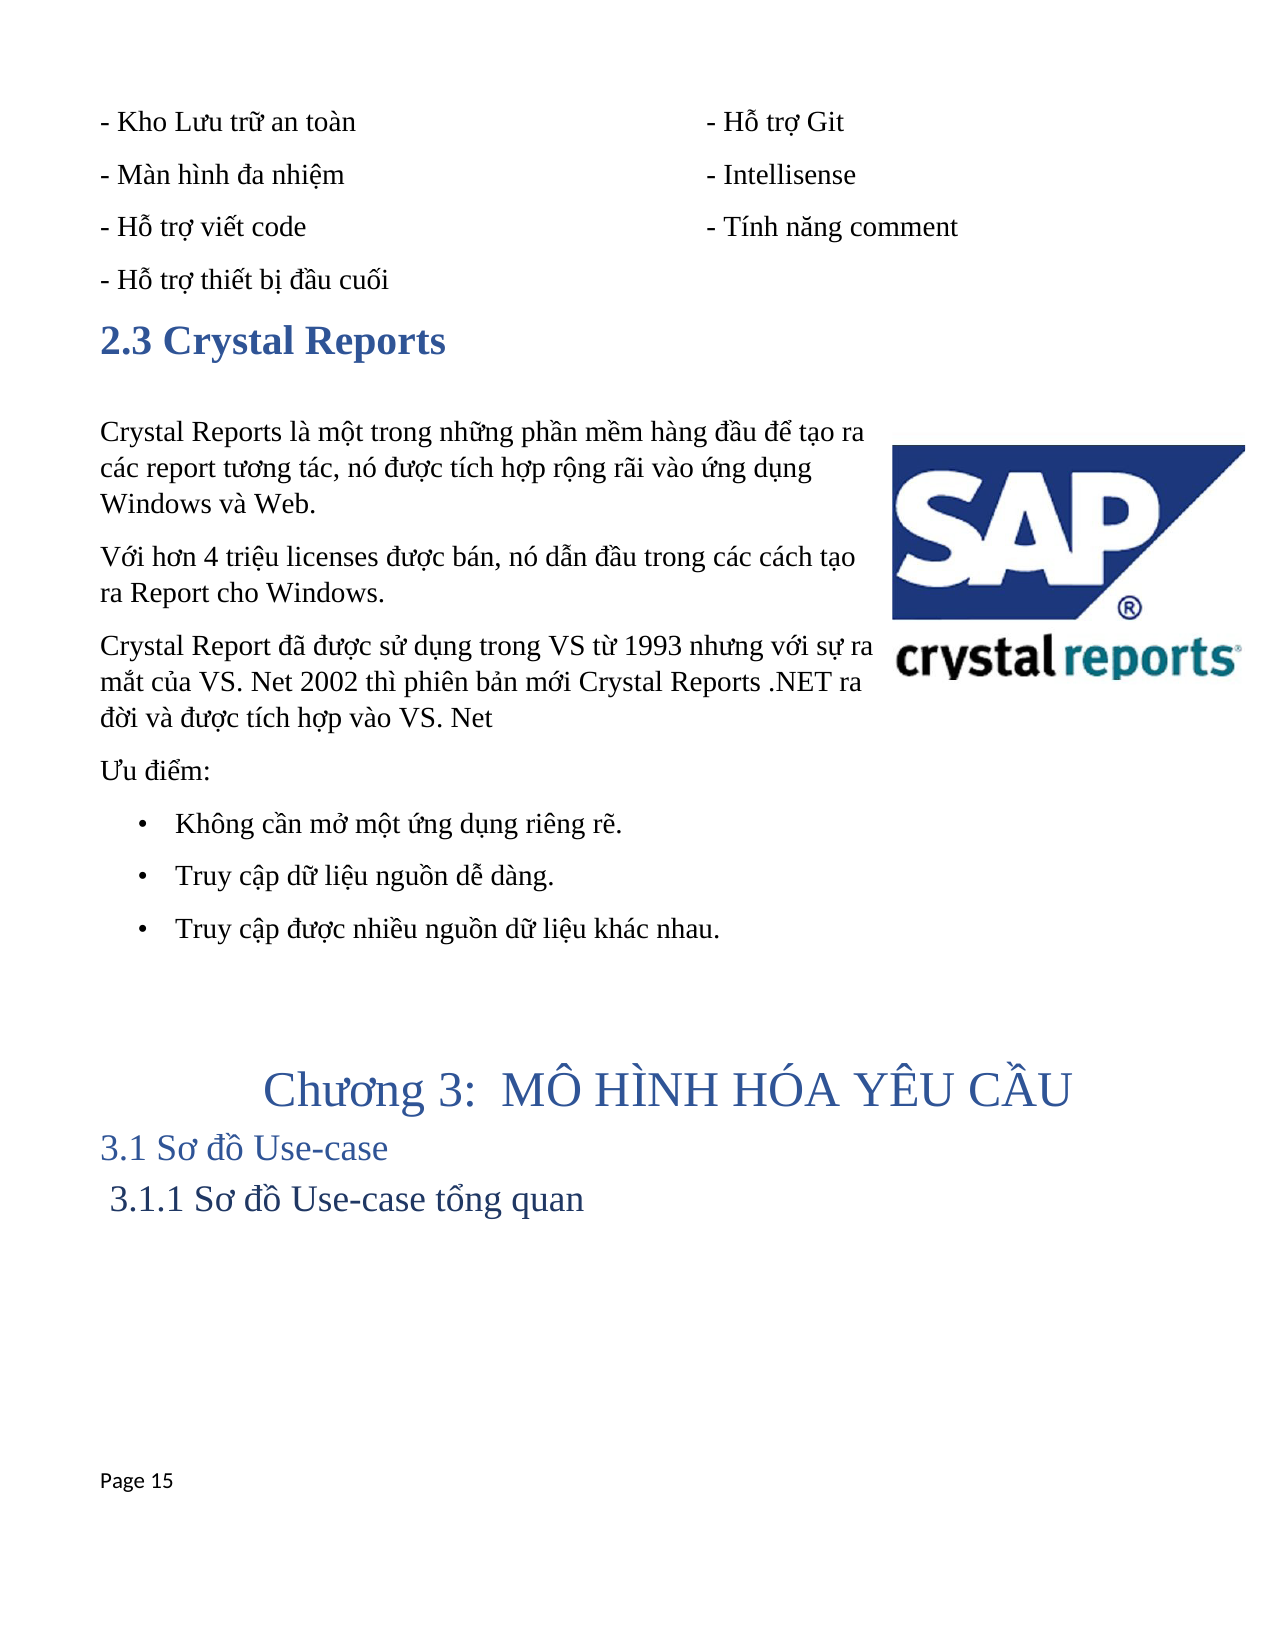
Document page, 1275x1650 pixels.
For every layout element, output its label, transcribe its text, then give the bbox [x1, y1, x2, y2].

list Không cần mở một ứng dụng riêng rẽ. [137, 806, 1237, 839]
subtitle 2.3 Crystal Reports [100, 315, 1237, 363]
text - Intellisense [706, 157, 1237, 190]
text Ưu điểm: [100, 753, 1237, 786]
text - Kho Lưu trữ an toàn [100, 104, 631, 137]
list Truy cập dữ liệu nguồn dễ dàng. [137, 858, 1237, 892]
text - Hỗ trợ thiết bị đầu cuối [100, 262, 631, 296]
subtitle 3.1 Sơ đồ Use-case [100, 1126, 1237, 1169]
list Truy cập được nhiều nguồn dữ liệu khác nhau. [137, 911, 1237, 945]
subtitle Chương 3: MÔ HÌNH HÓA YÊU CẦU [100, 1059, 1237, 1117]
picture [892, 383, 1246, 737]
text Với hơn 4 triệu licenses được bán, nó dẫn đầu trong các cách tạo ra Report cho Windows. [100, 539, 892, 608]
text - Hỗ trợ Git [706, 104, 1237, 137]
text Crystal Report đã được sử dụng trong VS từ 1993 nhưng với sự ra mắt của VS. Net 2002 thì phiên bản mới Crystal Reports .NET ra đời và được tích hợp vào VS. Net [100, 628, 892, 734]
text - Màn hình đa nhiệm [100, 157, 631, 190]
text Crystal Reports là một trong những phần mềm hàng đầu để tạo ra các report tương tác, nó được tích hợp rộng rãi vào ứng dụng Windows và Web. [100, 414, 892, 519]
subtitle 3.1.1 Sơ đồ Use-case tổng quan [100, 1177, 1237, 1220]
text - Hỗ trợ viết code [100, 209, 631, 243]
text - Tính năng comment [706, 209, 1237, 243]
